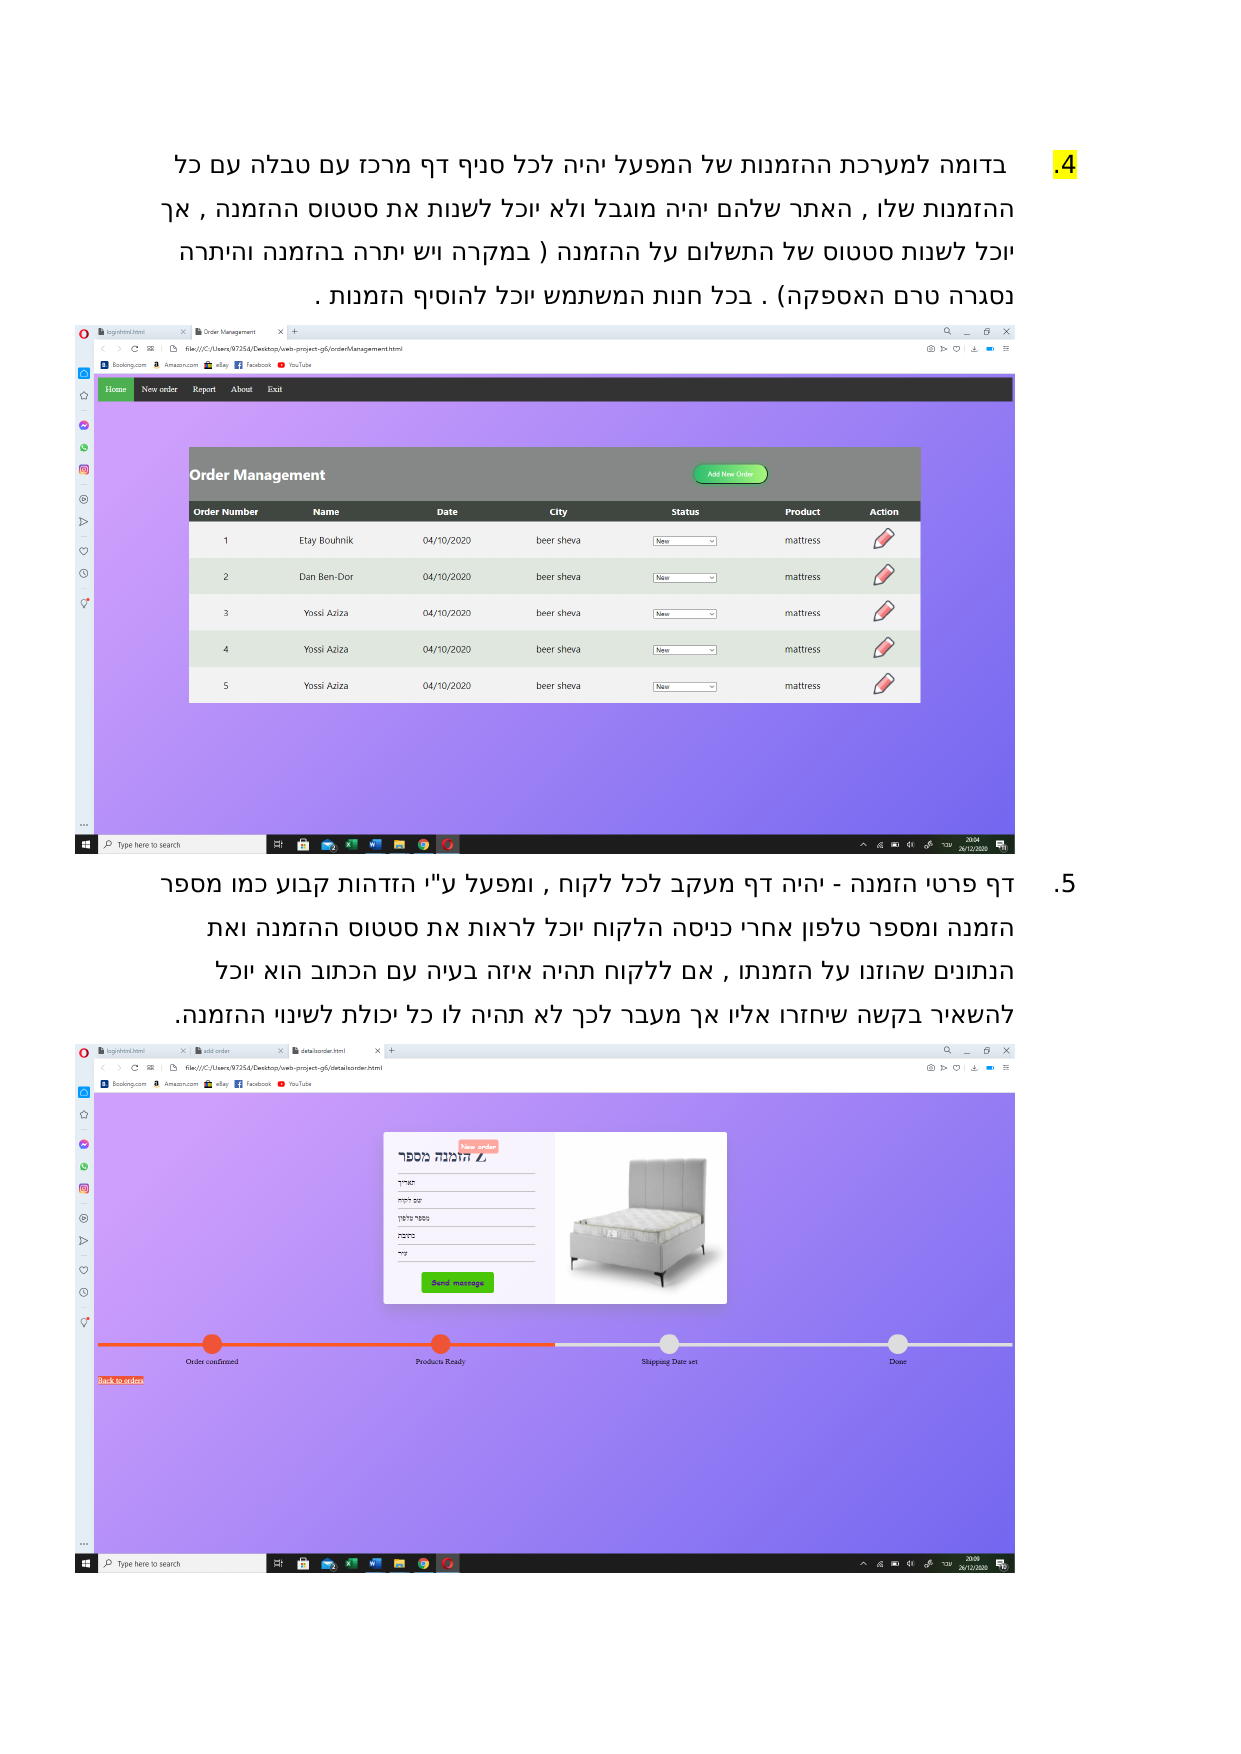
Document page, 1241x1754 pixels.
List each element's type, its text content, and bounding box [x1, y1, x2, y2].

list בדומה למערכת ההזמנות של המפעל יהיה לכל סניף דף מרכז עם טבלה עם כל ההזמנות שלו , האתר שלהם יהיה מוגבל ולא יוכל לשנות את סטטוס ההזמנה , אך יוכל לשנות סטטוס של התשלום על ההזמנה ( במקרה ויש יתרה בהזמנה והיתרה נסגרה טרם האספקה) . בכל חנות המשתמש יוכל להוסיף הזמנות . [150, 150, 1053, 310]
list דף פרטי הזמנה - יהיה דף מעקב לכל לקוח , ומפעל ע"י הזדהות קבוע כמו מספר הזמנה ומספר טלפון אחרי כניסה הלקוח יוכל לראות את סטטוס ההזמנה ואת הנתונים שהוזנו על הזמנתו , אם ללקוח תהיה איזה בעיה עם הכתוב הוא יוכל להשאיר בקשה שיחזרו אליו אך מעבר לכך לא תהיה לו כל יכולת לשינוי ההזמנה. [150, 869, 1053, 1029]
picture [75, 1044, 1015, 1573]
picture [75, 325, 1015, 854]
